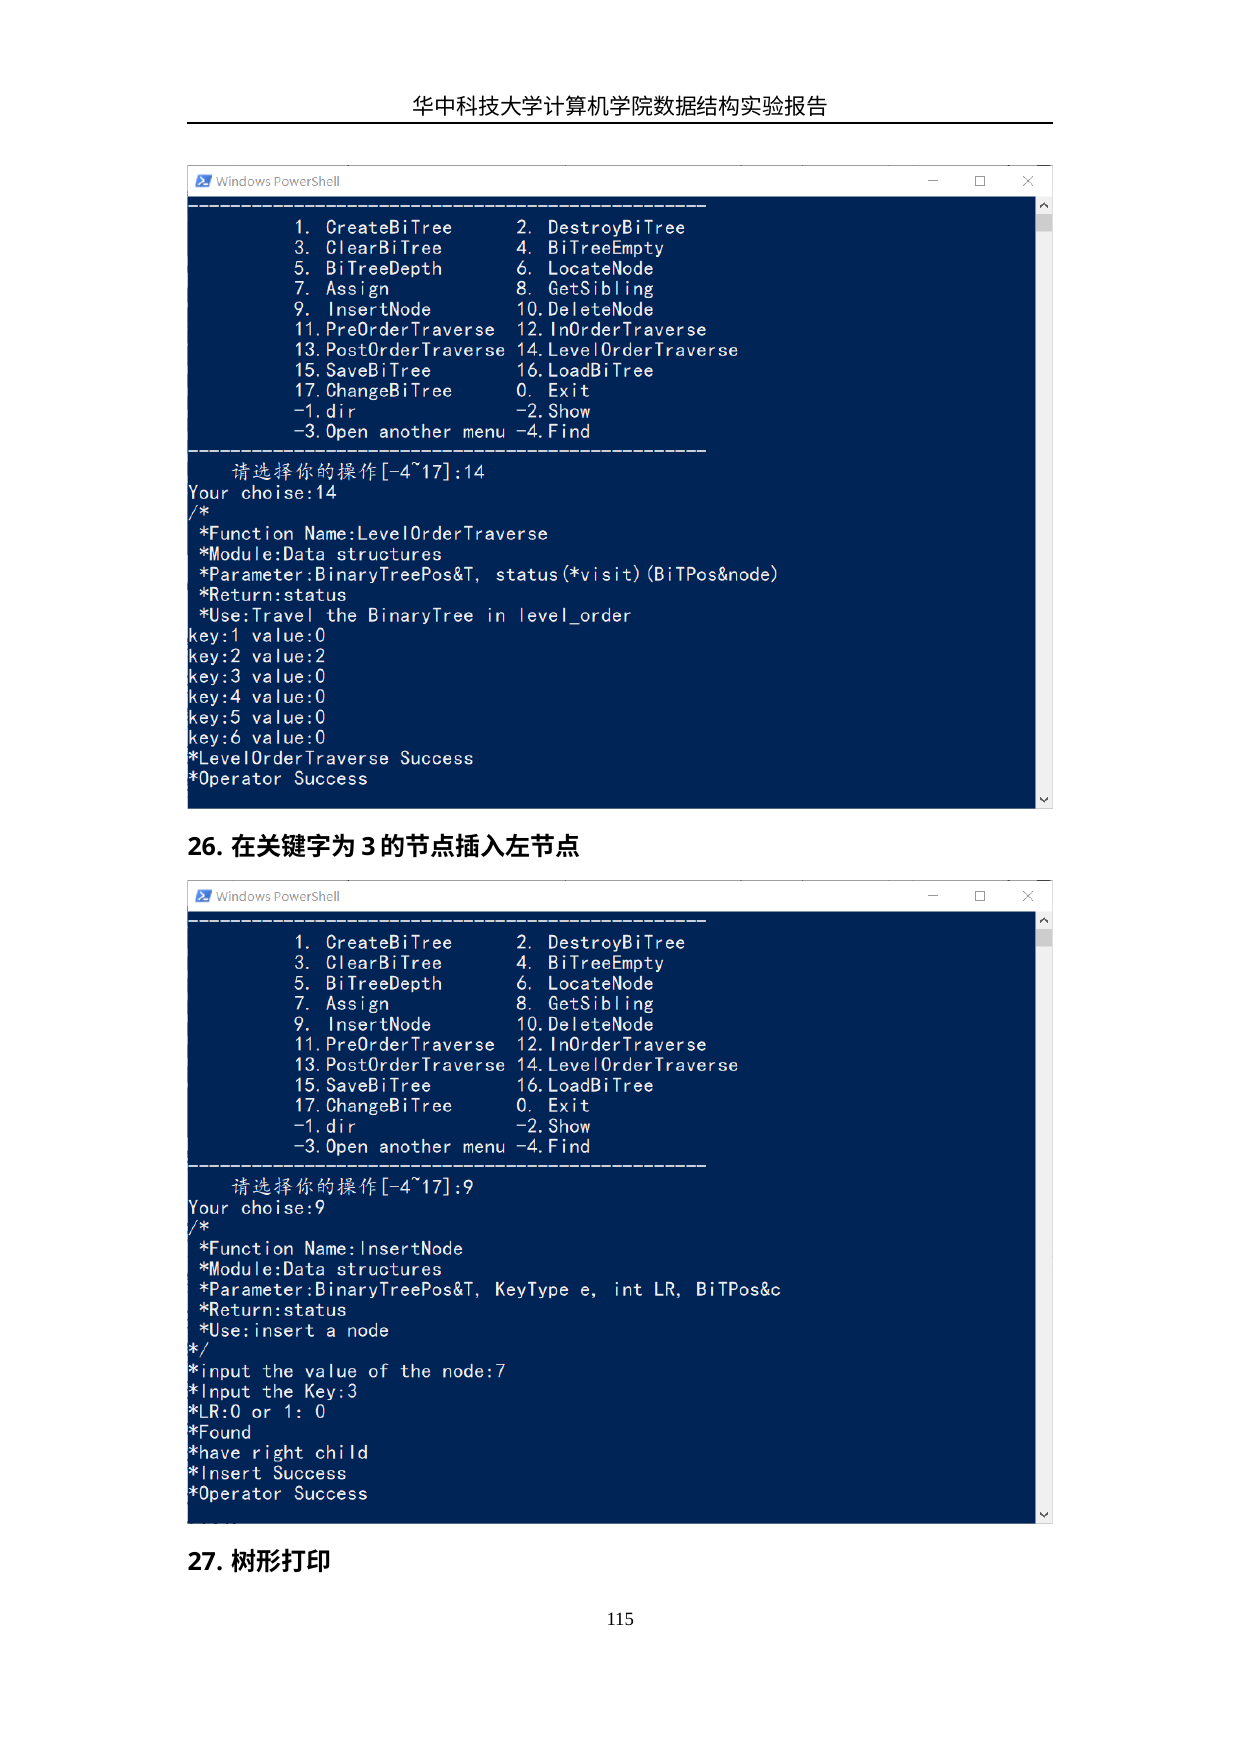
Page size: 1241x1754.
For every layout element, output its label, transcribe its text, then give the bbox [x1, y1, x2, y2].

list 在关键字为3的节点插入左节点 [187, 812, 1053, 877]
picture [187, 880, 1053, 1524]
picture [187, 165, 1053, 809]
list 树形打印 [187, 1527, 1053, 1592]
